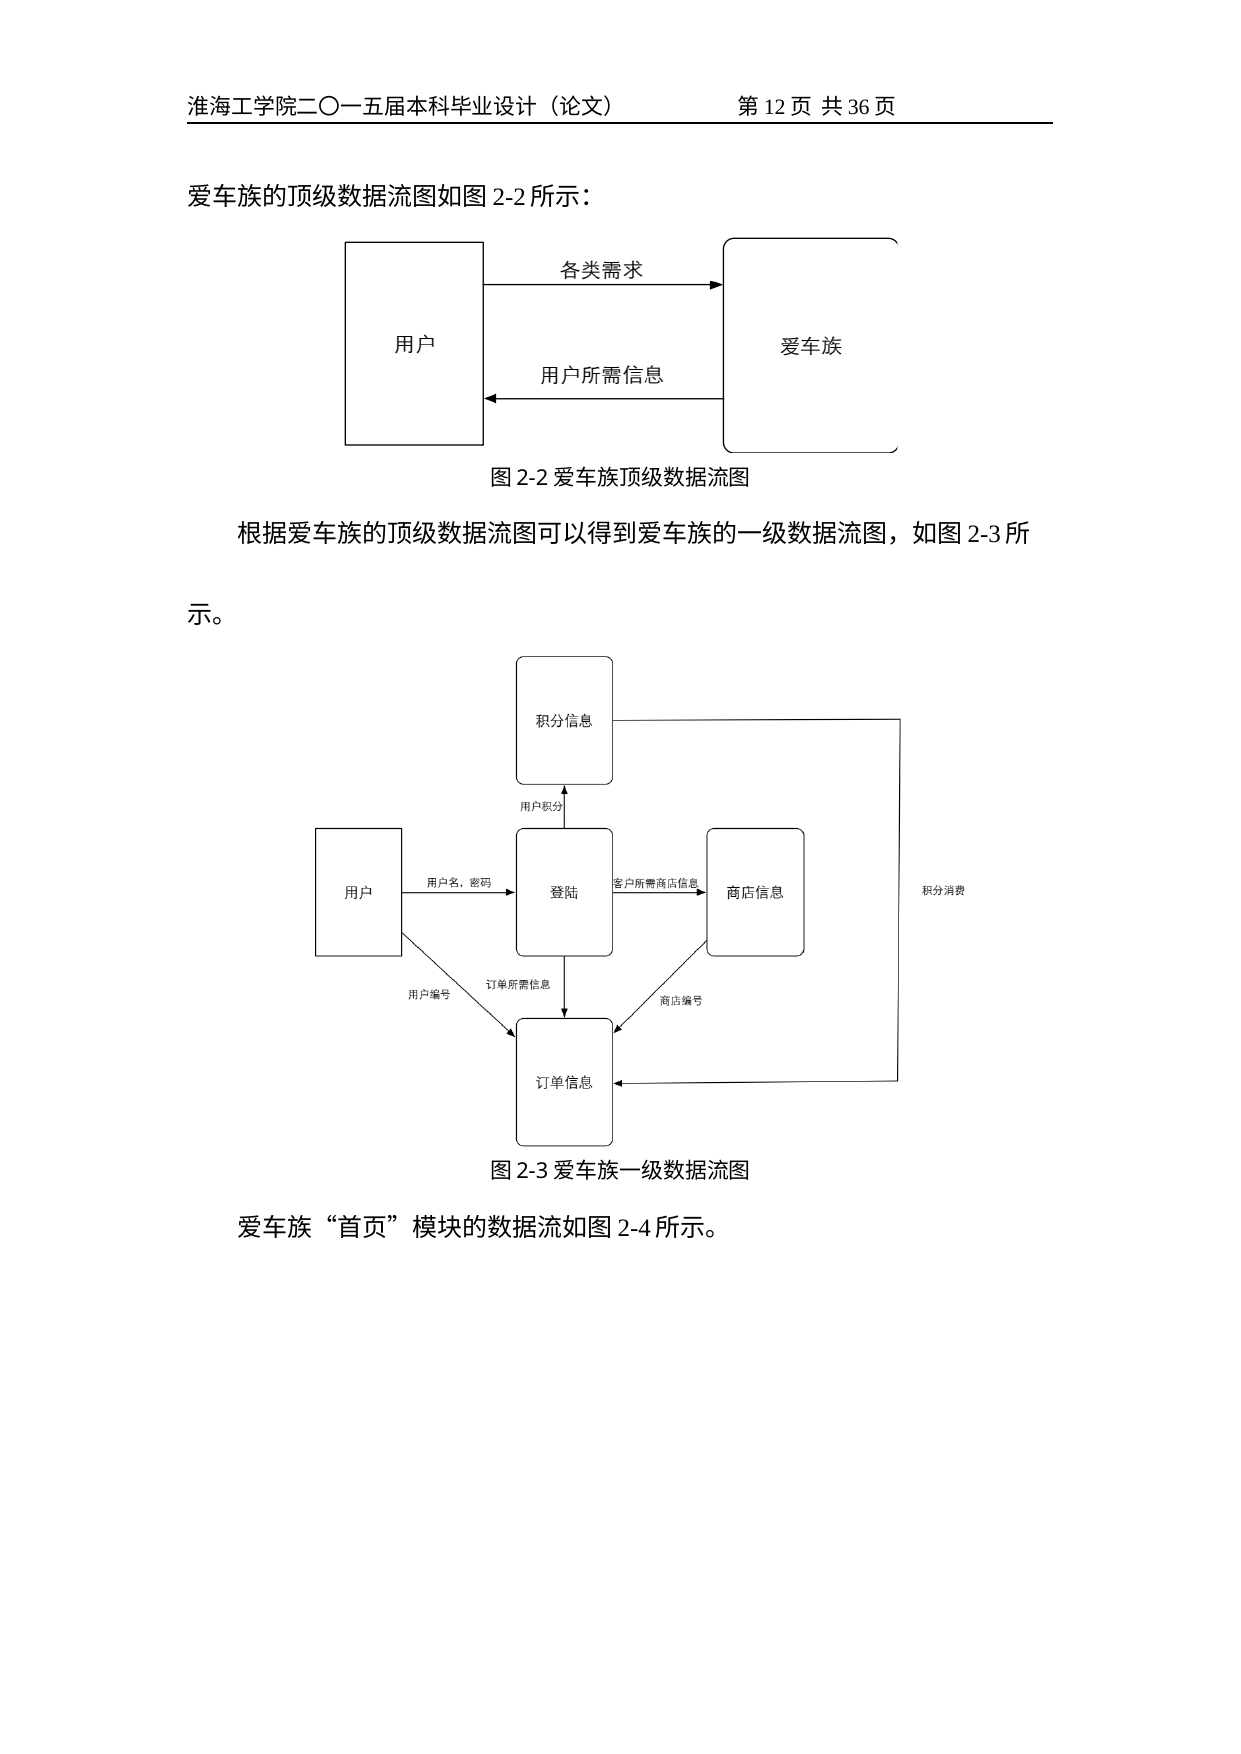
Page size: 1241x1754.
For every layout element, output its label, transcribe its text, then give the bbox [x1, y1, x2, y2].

text 图2-3 爱车族一级数据流图 [187, 1153, 1053, 1185]
text 根据爱车族的顶级数据流图可以得到爱车族的一级数据流图，如图2-3所示。 [187, 499, 1053, 645]
text 图2-2 爱车族顶级数据流图 [187, 459, 1053, 491]
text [187, 162, 1053, 227]
text 爱车族“首页”模块的数据流如图2-4所示。 [187, 1193, 1053, 1258]
